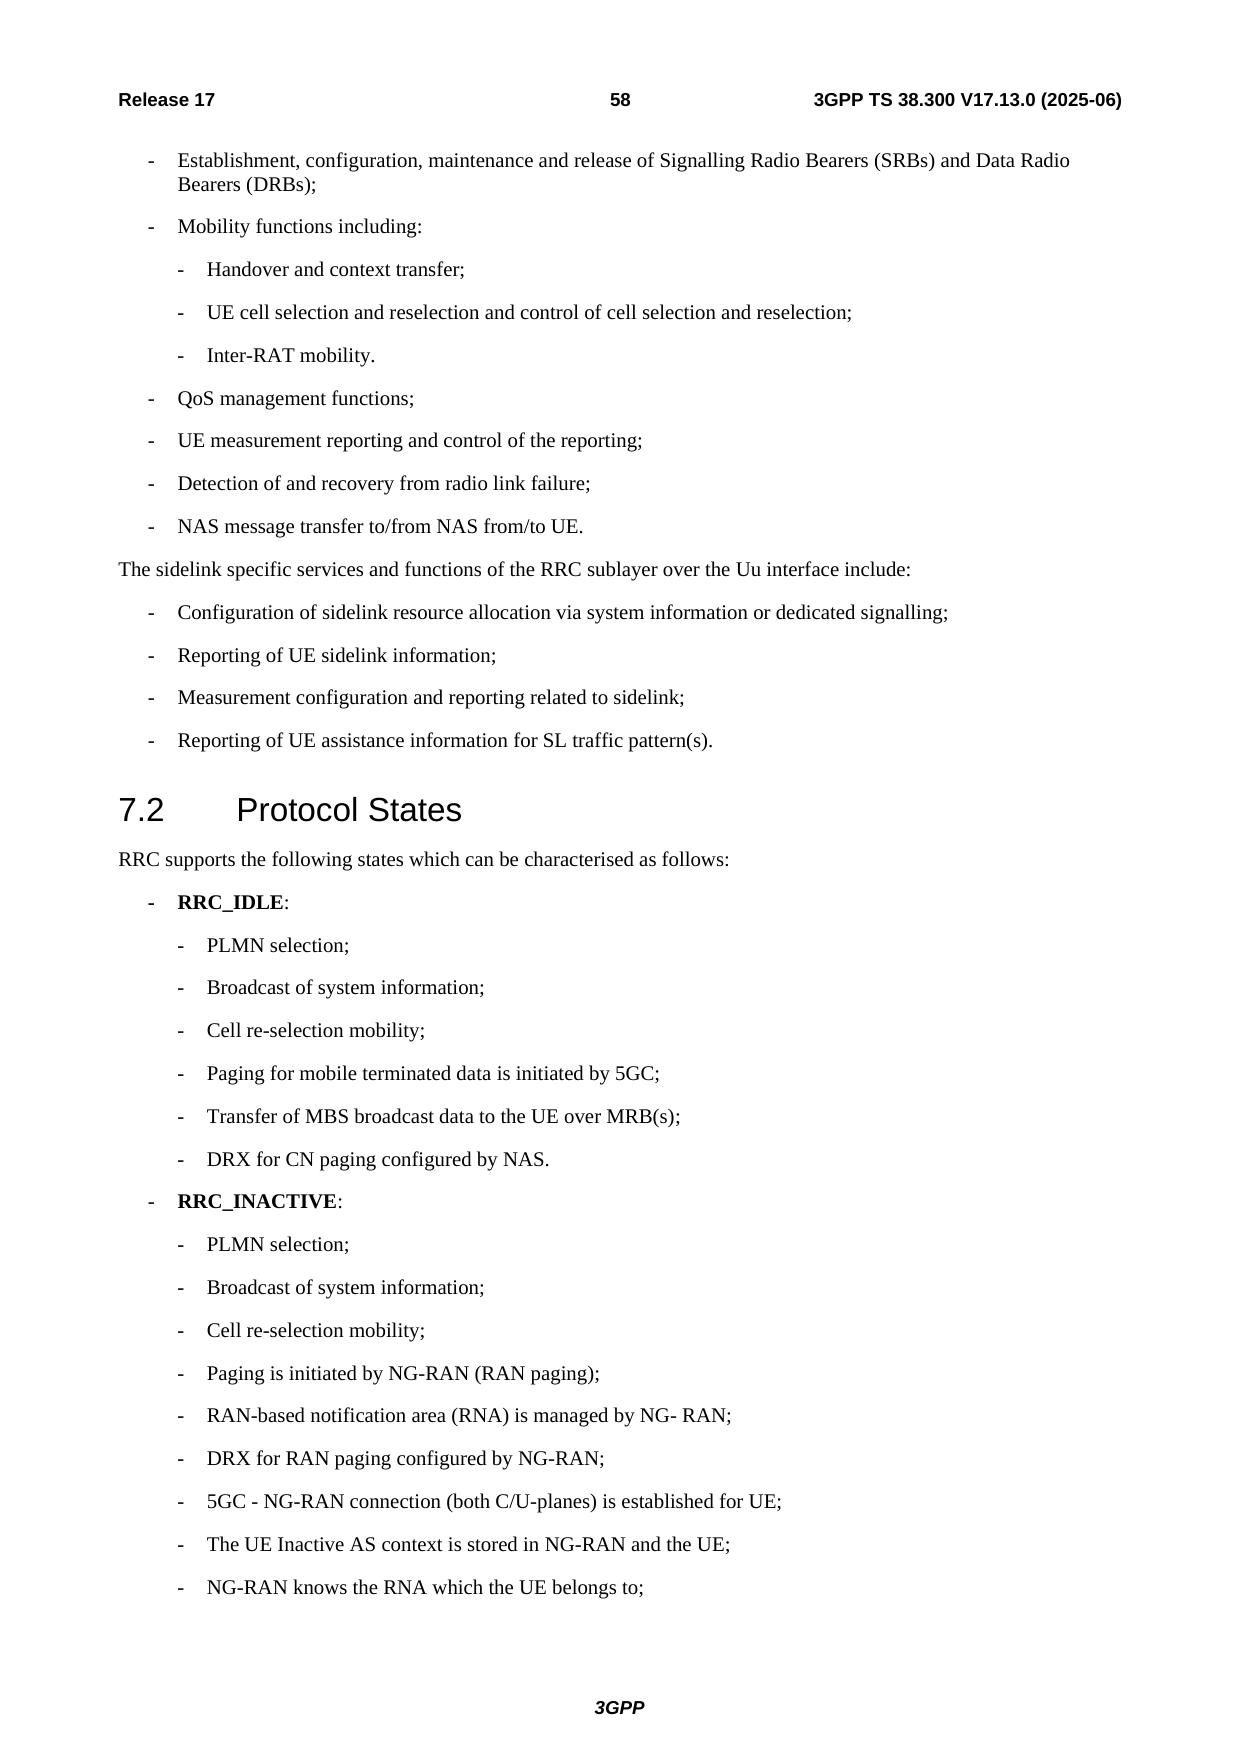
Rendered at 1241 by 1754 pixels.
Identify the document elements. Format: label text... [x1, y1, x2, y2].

text - Mobility functions including: [148, 214, 1122, 238]
text - Configuration of sidelink resource allocation via system information or dedicated signalling; [148, 600, 1122, 624]
text - PLMN selection; [177, 1232, 1122, 1256]
text - Reporting of UE assistance information for SL traffic pattern(s). [148, 728, 1122, 752]
text - Paging is initiated by NG-RAN (RAN paging); [177, 1361, 1122, 1385]
text - PLMN selection; [177, 932, 1122, 957]
text - Handover and context transfer; [177, 257, 1122, 281]
text - NAS message transfer to/from NAS from/to UE. [148, 514, 1122, 538]
text - RRC_INACTIVE: [148, 1189, 1122, 1213]
text - Detection of and recovery from radio link failure; [148, 471, 1122, 495]
text - RAN-based notification area (RNA) is managed by NG- RAN; [177, 1403, 1122, 1427]
text - The UE Inactive AS context is stored in NG-RAN and the UE; [177, 1532, 1122, 1556]
text - RRC_IDLE: [148, 890, 1122, 914]
text - Cell re-selection mobility; [177, 1018, 1122, 1042]
subtitle 7.2 Protocol States [118, 790, 1122, 828]
text - Paging for mobile terminated data is initiated by 5GC; [177, 1061, 1122, 1085]
text - Establishment, configuration, maintenance and release of Signalling Radio Bearers (SRBs) and Data Radio Bearers (DRBs); [148, 147, 1122, 196]
text RRC supports the following states which can be characterised as follows: [118, 847, 1122, 871]
text - Reporting of UE sidelink information; [148, 642, 1122, 667]
text - Inter-RAT mobility. [177, 343, 1122, 367]
text - UE cell selection and reselection and control of cell selection and reselection; [177, 300, 1122, 324]
text - NG-RAN knows the RNA which the UE belongs to; [177, 1575, 1122, 1599]
text - Broadcast of system information; [177, 975, 1122, 999]
text - QoS management functions; [148, 386, 1122, 410]
text - DRX for CN paging configured by NAS. [177, 1147, 1122, 1171]
text The sidelink specific services and functions of the RRC sublayer over the Uu interface include: [118, 557, 1122, 581]
text - Broadcast of system information; [177, 1275, 1122, 1299]
text - DRX for RAN paging configured by NG-RAN; [177, 1446, 1122, 1470]
text - Cell re-selection mobility; [177, 1318, 1122, 1342]
text - UE measurement reporting and control of the reporting; [148, 428, 1122, 452]
text - Transfer of MBS broadcast data to the UE over MRB(s); [177, 1104, 1122, 1128]
text - 5GC - NG-RAN connection (both C/U-planes) is established for UE; [177, 1489, 1122, 1513]
text - Measurement configuration and reporting related to sidelink; [148, 685, 1122, 709]
